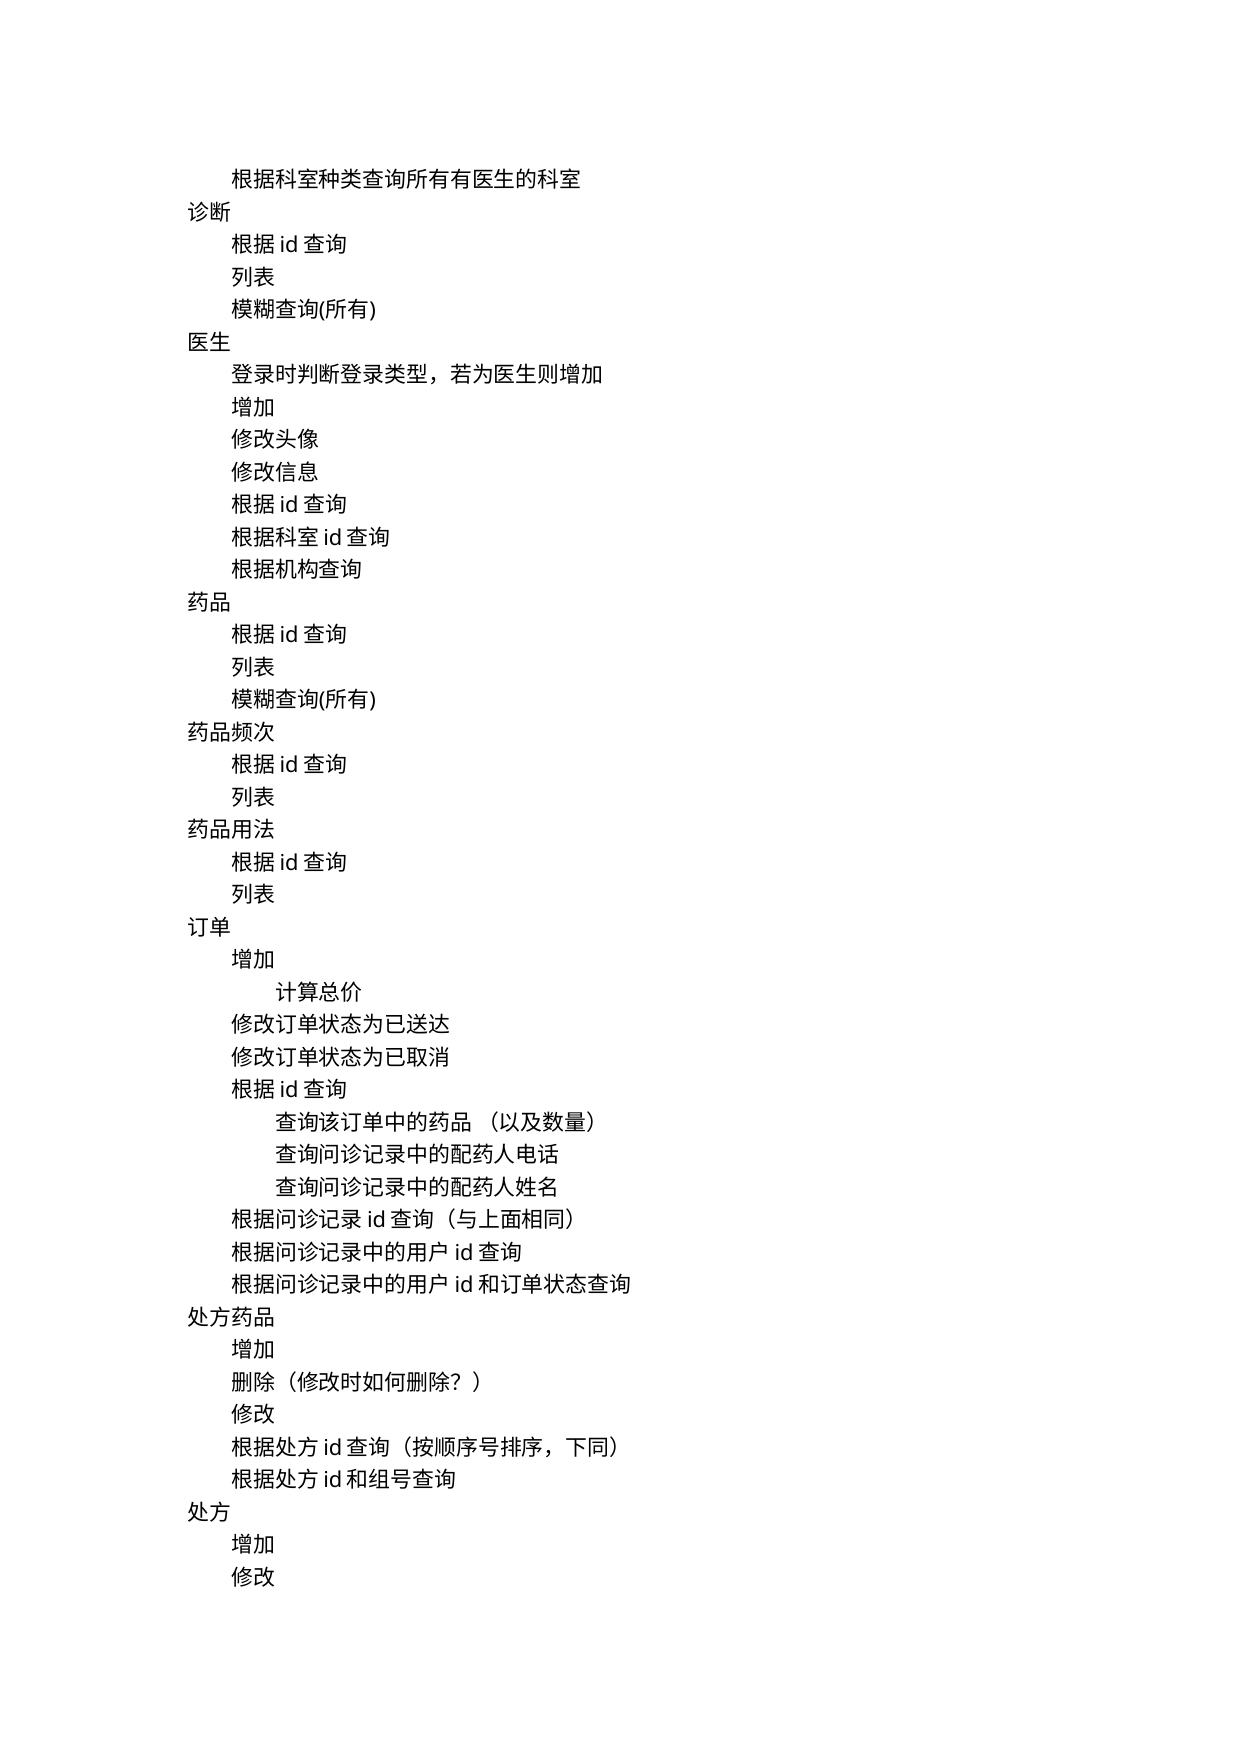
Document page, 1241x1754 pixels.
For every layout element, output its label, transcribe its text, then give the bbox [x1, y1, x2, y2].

text 删除（修改时如何删除？） [187, 1364, 1053, 1397]
text 修改信息 [187, 454, 1053, 487]
text 查询问诊记录中的配药人姓名 [231, 1169, 1053, 1202]
text 列表 [187, 877, 1053, 909]
list 列表 [187, 649, 1053, 682]
text 根据处方id查询（按顺序号排序，下同） [187, 1429, 1053, 1462]
text 修改订单状态为已送达 [187, 1007, 1053, 1039]
text 增加 [187, 389, 1053, 422]
text 处方药品 [187, 1299, 1053, 1332]
list 诊断 [187, 194, 1053, 227]
text 根据问诊记录中的用户id和订单状态查询 [187, 1267, 1053, 1299]
text 查询该订单中的药品 （以及数量） [231, 1104, 1053, 1137]
list 根据id查询 [187, 617, 1053, 649]
text 根据科室种类查询所有有医生的科室 [187, 162, 1053, 194]
text 登录时判断登录类型，若为医生则增加 [187, 357, 1053, 389]
text 修改头像 [187, 422, 1053, 454]
text 修改 [187, 1559, 1053, 1592]
text 根据问诊记录id查询（与上面相同） [187, 1202, 1053, 1234]
text 根据处方id和组号查询 [187, 1462, 1053, 1494]
text 医生 [187, 324, 1053, 357]
list 列表 [187, 259, 1053, 292]
text 计算总价 [231, 974, 1053, 1007]
text 根据科室id查询 [187, 519, 1053, 552]
text 根据问诊记录中的用户id查询 [187, 1234, 1053, 1267]
list 模糊查询(所有) [187, 682, 1053, 714]
text 列表 [187, 779, 1053, 812]
text 修改订单状态为已取消 [187, 1039, 1053, 1072]
text 药品 [187, 584, 1053, 617]
text 根据机构查询 [187, 552, 1053, 584]
list 根据id查询 [187, 747, 1053, 779]
text 查询问诊记录中的配药人电话 [231, 1137, 1053, 1169]
list 根据id查询 [187, 227, 1053, 259]
text 修改 [187, 1397, 1053, 1429]
text 药品用法 [187, 812, 1053, 844]
text 增加 [187, 1527, 1053, 1559]
text 增加 [187, 1332, 1053, 1364]
text 增加 [187, 942, 1053, 974]
text 根据id查询 [187, 487, 1053, 519]
list 根据id查询 [187, 844, 1053, 877]
text 订单 [187, 909, 1053, 942]
text 根据id查询 [187, 1072, 1053, 1104]
list 药品频次 [187, 714, 1053, 747]
text 处方 [187, 1494, 1053, 1527]
list 模糊查询(所有) [187, 292, 1053, 324]
